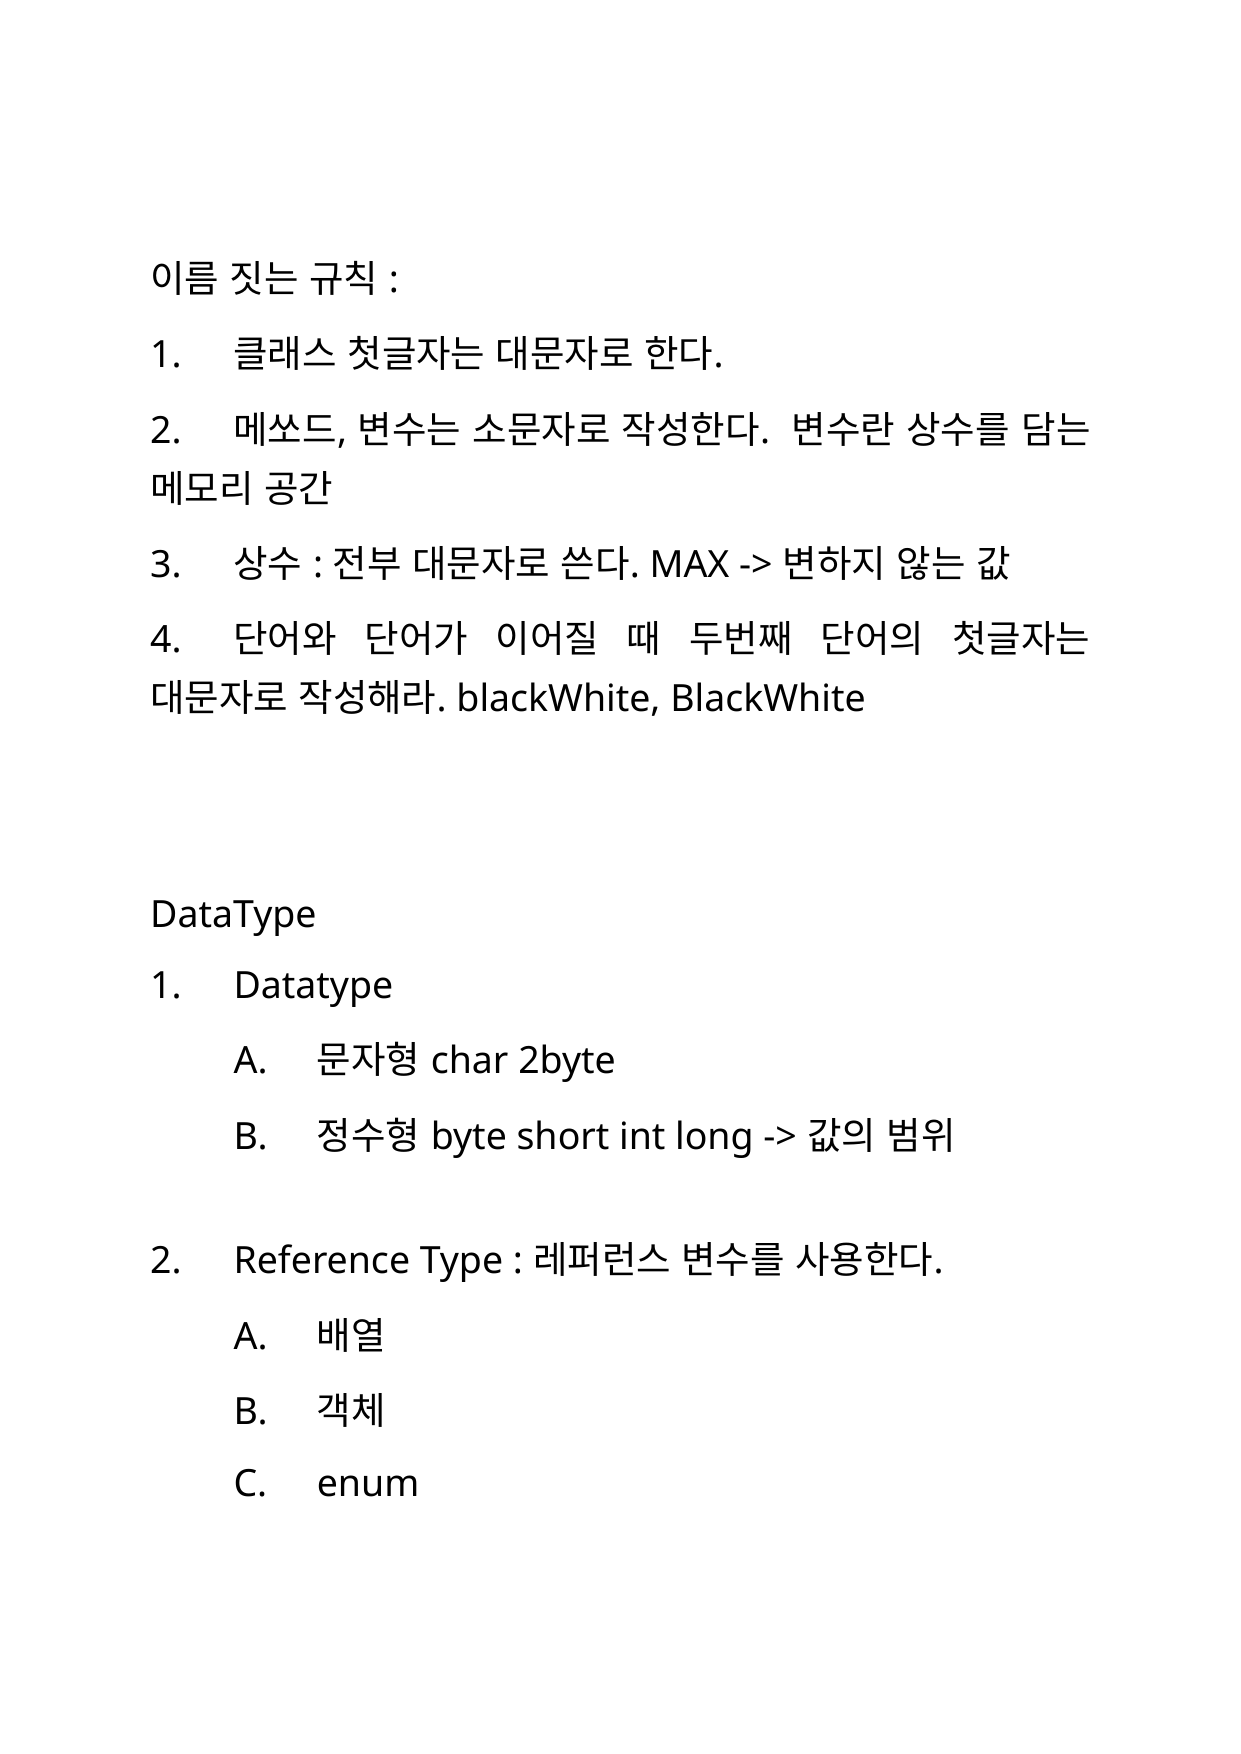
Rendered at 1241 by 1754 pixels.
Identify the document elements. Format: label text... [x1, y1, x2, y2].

text DataType [150, 887, 1090, 938]
text 이름 짓는 규칙 : [150, 249, 1090, 303]
text A. 배열 [150, 1306, 1090, 1360]
text 2. 메쏘드, 변수는 소문자로 작성한다. 변수란 상수를 담는 메모리 공간 [150, 400, 1090, 513]
text B. 객체 [150, 1381, 1090, 1436]
text 1. Datatype [150, 959, 1090, 1010]
text 4. 단어와 단어가 이어질 때 두번째 단어의 첫글자는 대문자로 작성해라. blackWhite, BlackWhite [150, 609, 1090, 722]
text 2. Reference Type : 레퍼런스 변수를 사용한다. [150, 1230, 1090, 1285]
text B. 정수형 byte short int long -> 값의 범위 [150, 1106, 1090, 1160]
text 1. 클래스 첫글자는 대문자로 한다. [150, 324, 1090, 379]
text 3. 상수 : 전부 대문자로 쓴다. MAX -> 변하지 않는 값 [150, 534, 1090, 588]
text C. enum [150, 1457, 1090, 1508]
text A. 문자형 char 2byte [150, 1030, 1090, 1085]
